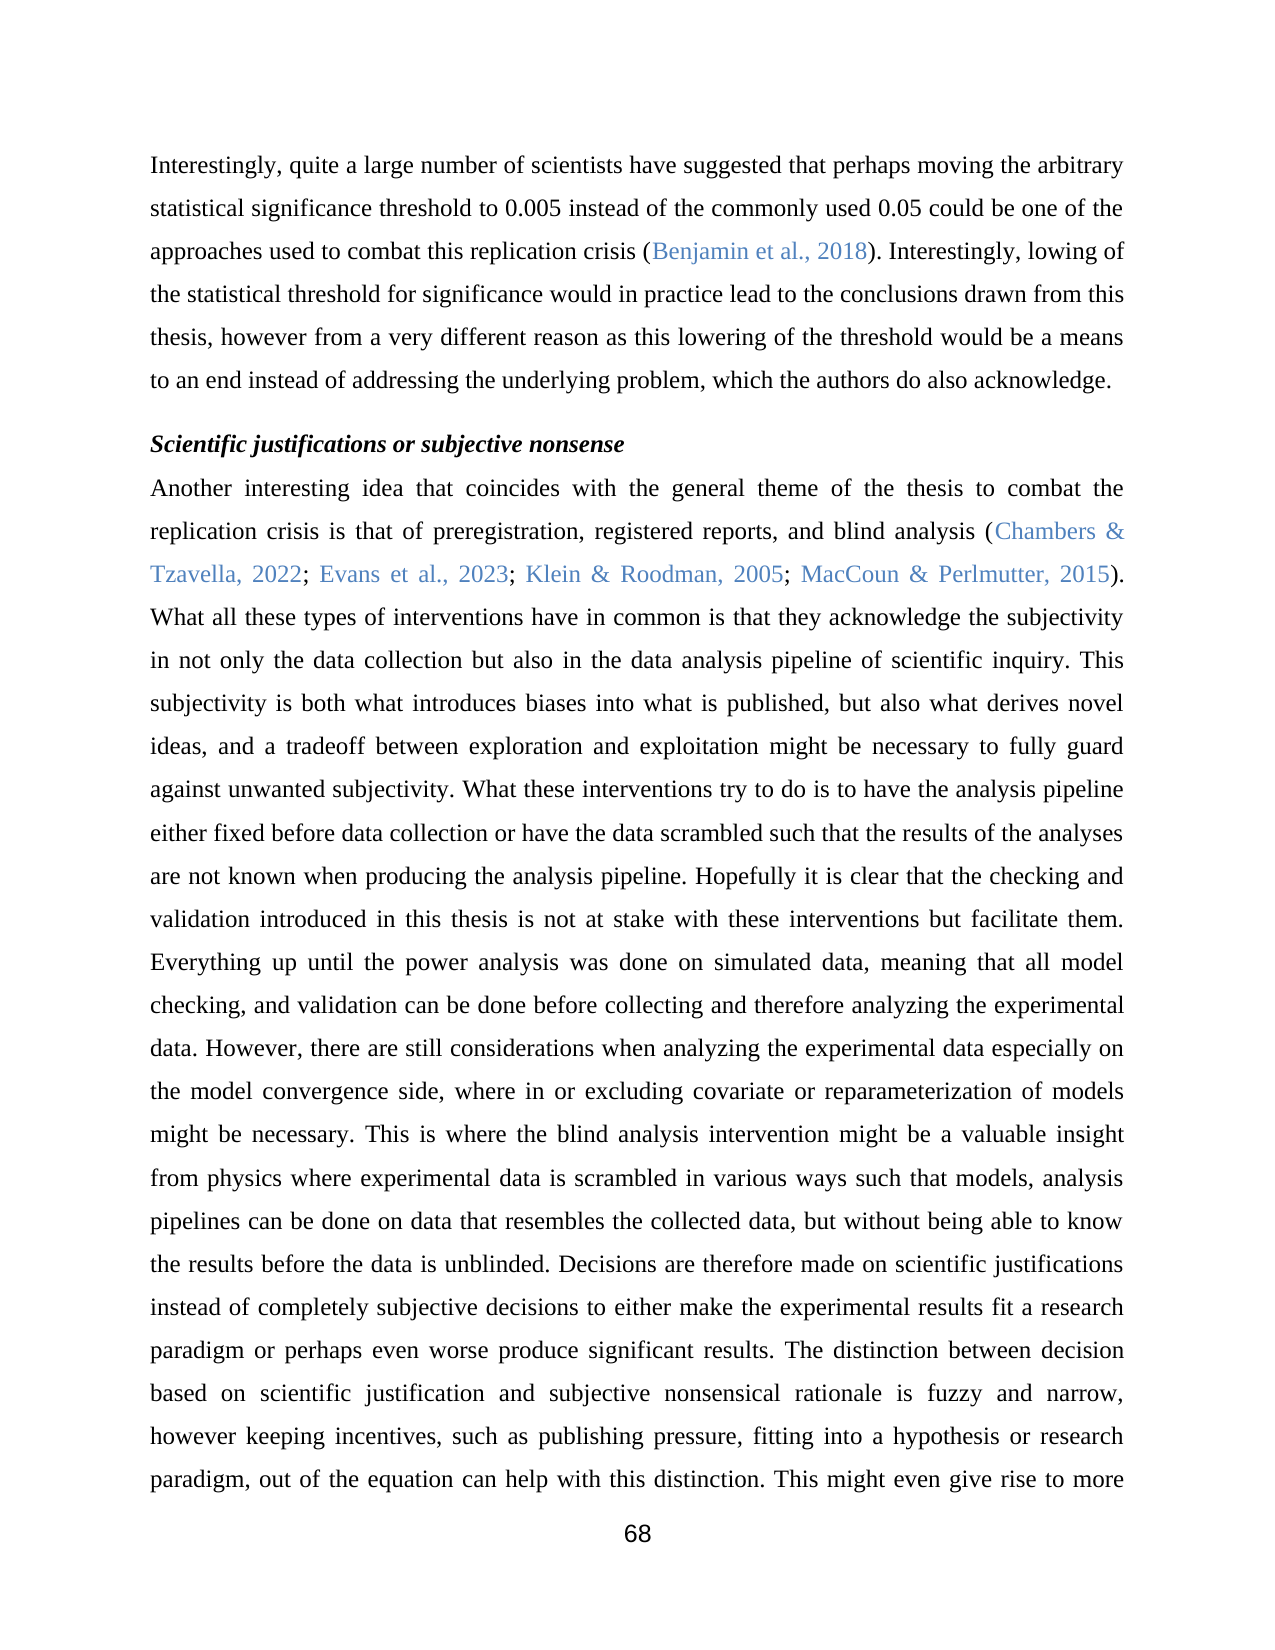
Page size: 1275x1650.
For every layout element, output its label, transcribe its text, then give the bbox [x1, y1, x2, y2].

subtitle Scientific justifications or subjective nonsense [150, 429, 1125, 458]
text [150, 150, 1125, 394]
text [150, 473, 1125, 1493]
